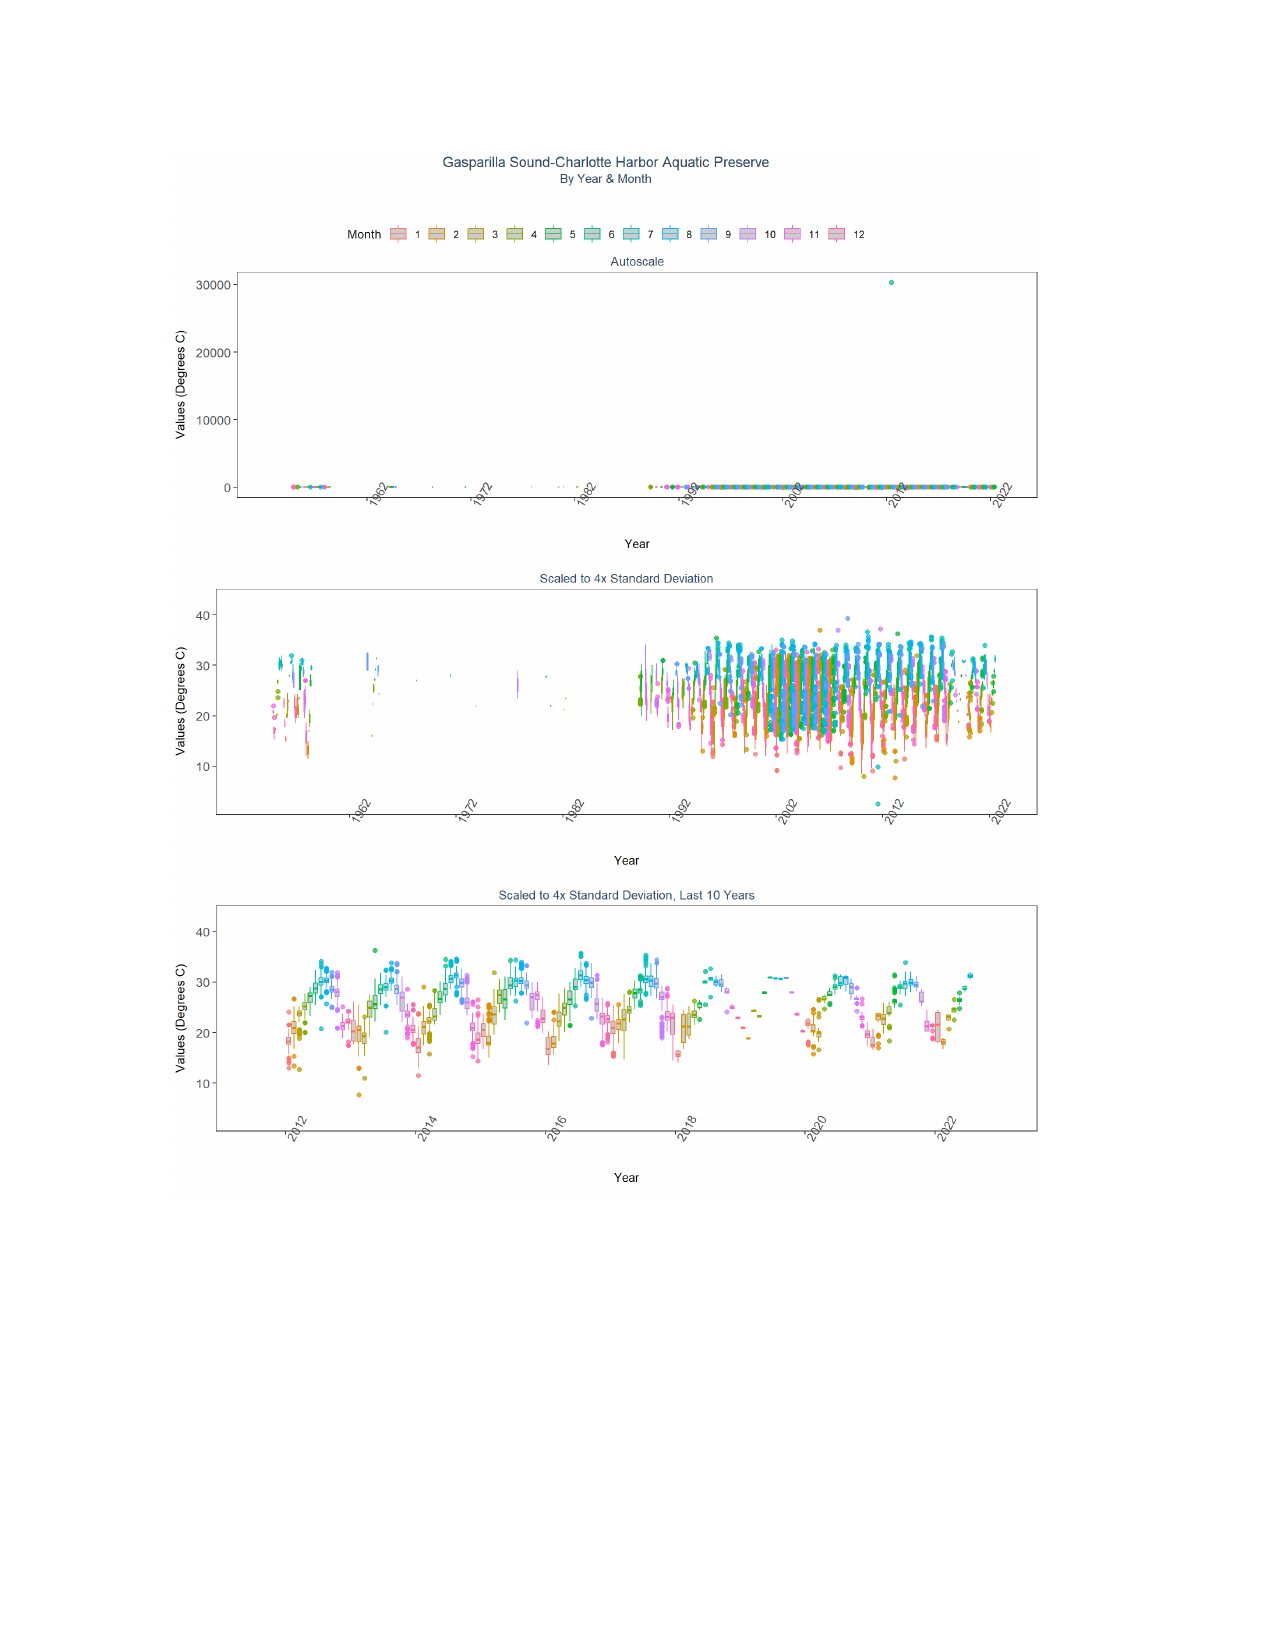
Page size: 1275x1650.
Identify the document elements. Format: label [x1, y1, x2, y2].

picture [168, 150, 1044, 1200]
